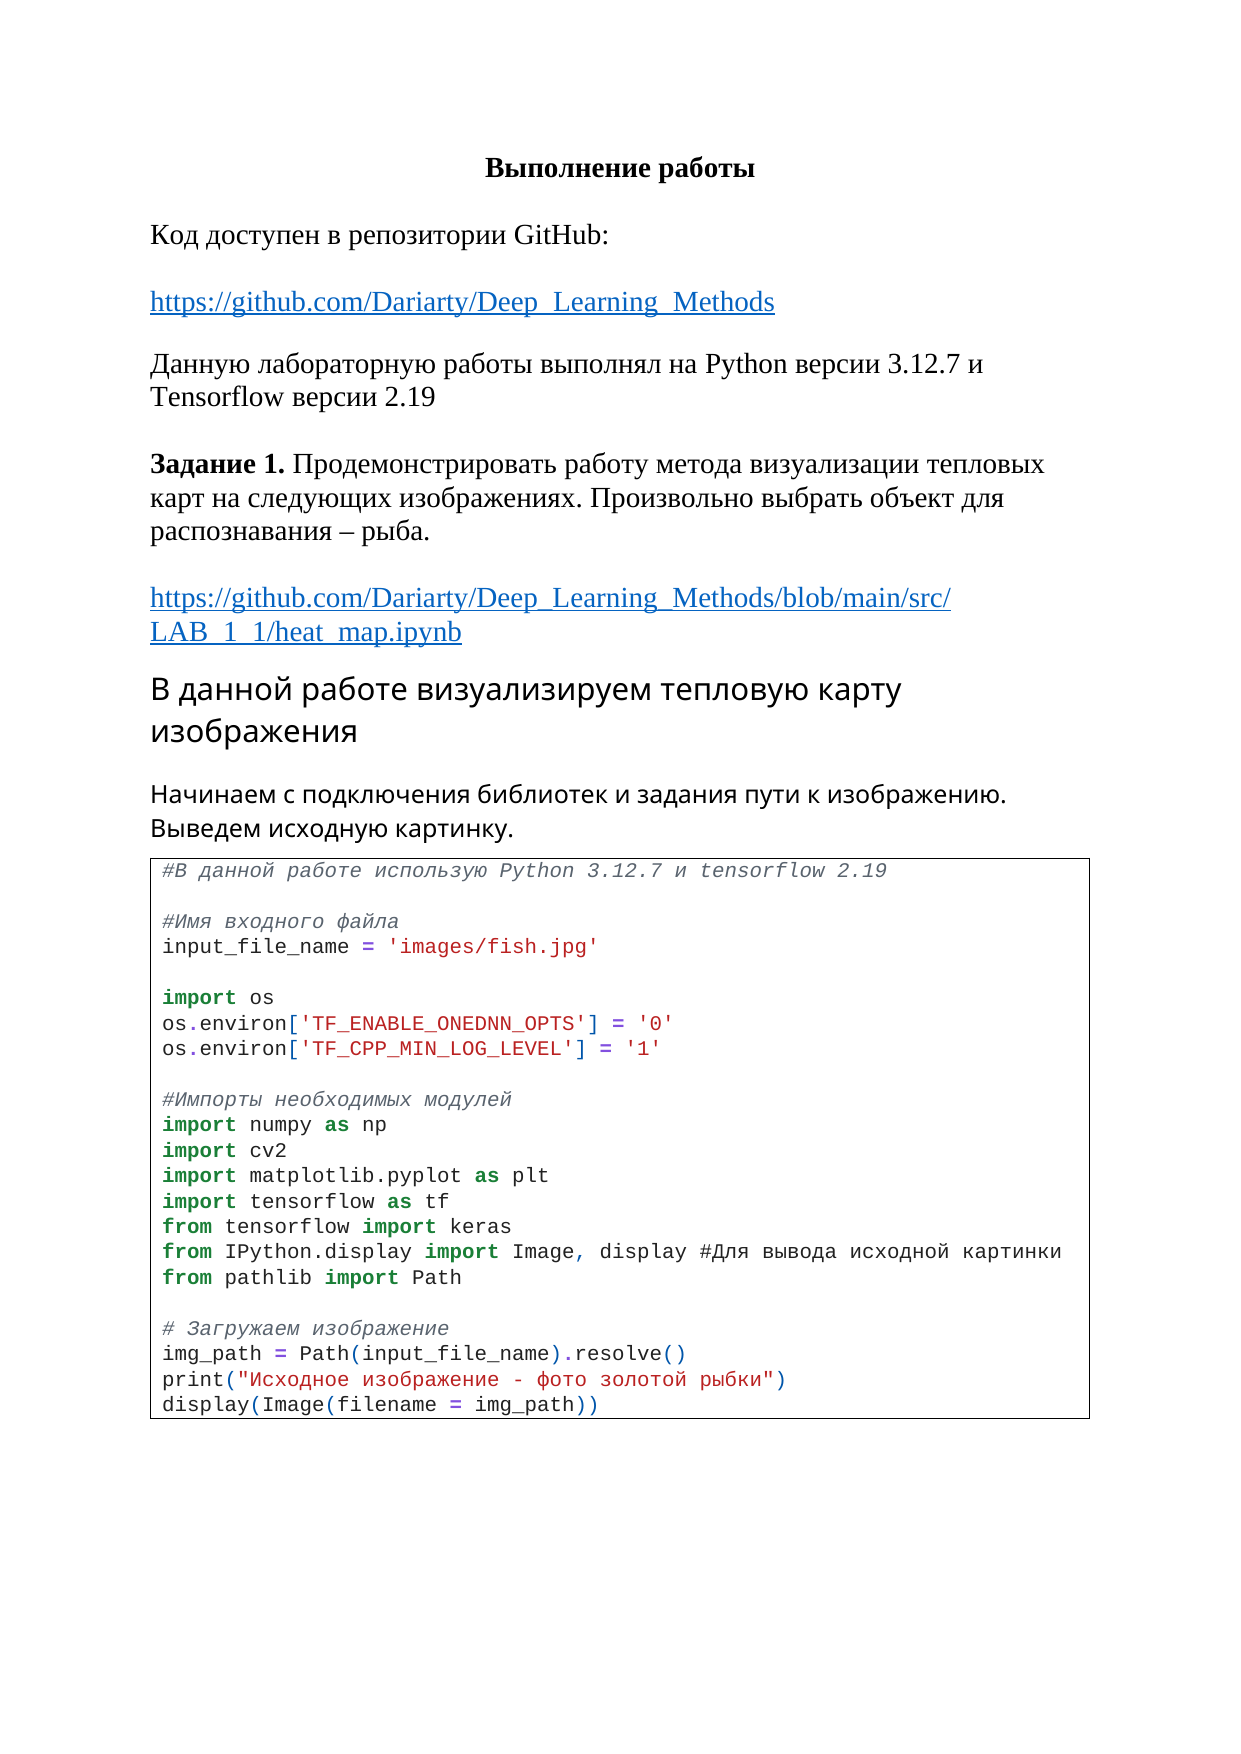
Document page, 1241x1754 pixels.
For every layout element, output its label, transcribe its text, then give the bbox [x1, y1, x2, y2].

text Выполнение работы [150, 150, 1090, 183]
text Начинаем с подключения библиотек и задания пути к изображению. Выведем исходную картинку. [150, 777, 1090, 845]
text В данной работе визуализируем тепловую карту изображения [150, 666, 1090, 752]
table_header #В данной работе использую Python 3.12.7 и tensorflow 2.19 #Имя входного файла input_file_name = 'images/fish.jpg' import os os.environ['TF_ENABLE_ONEDNN_OPTS'] = '0' os.environ['TF_CPP_MIN_LOG_LEVEL'] = '1' #Импорты необходимых модулей import numpy as np import cv2 import matplotlib.pyplot as plt import tensorflow as tf from tensorflow import keras from IPython.display import Image, display #Для вывода исходной картинки from pathlib import Path # Загружаем изображение img_path = Path(input_file_name).resolve() print("Исходное изображение - фото золотой рыбки") display(Image(filename = img_path)) [151, 859, 1089, 1418]
text https://github.com/Dariarty/Deep_Learning_Methods [150, 284, 1090, 318]
text Задание 1. Продемонстрировать работу метода визуализации тепловых карт на следующих изображениях. Произвольно выбрать объект для распознавания – рыба. [150, 446, 1090, 547]
text https://github.com/Dariarty/Deep_Learning_Methods/blob/main/src/LAB_1_1/heat_map.ipynb [150, 581, 1090, 648]
text Код доступен в репозитории GitHub: [150, 217, 1090, 251]
text Данную лабораторную работы выполнял на Python версии 3.12.7 и Tensorflow версии 2.19 [150, 346, 1090, 413]
